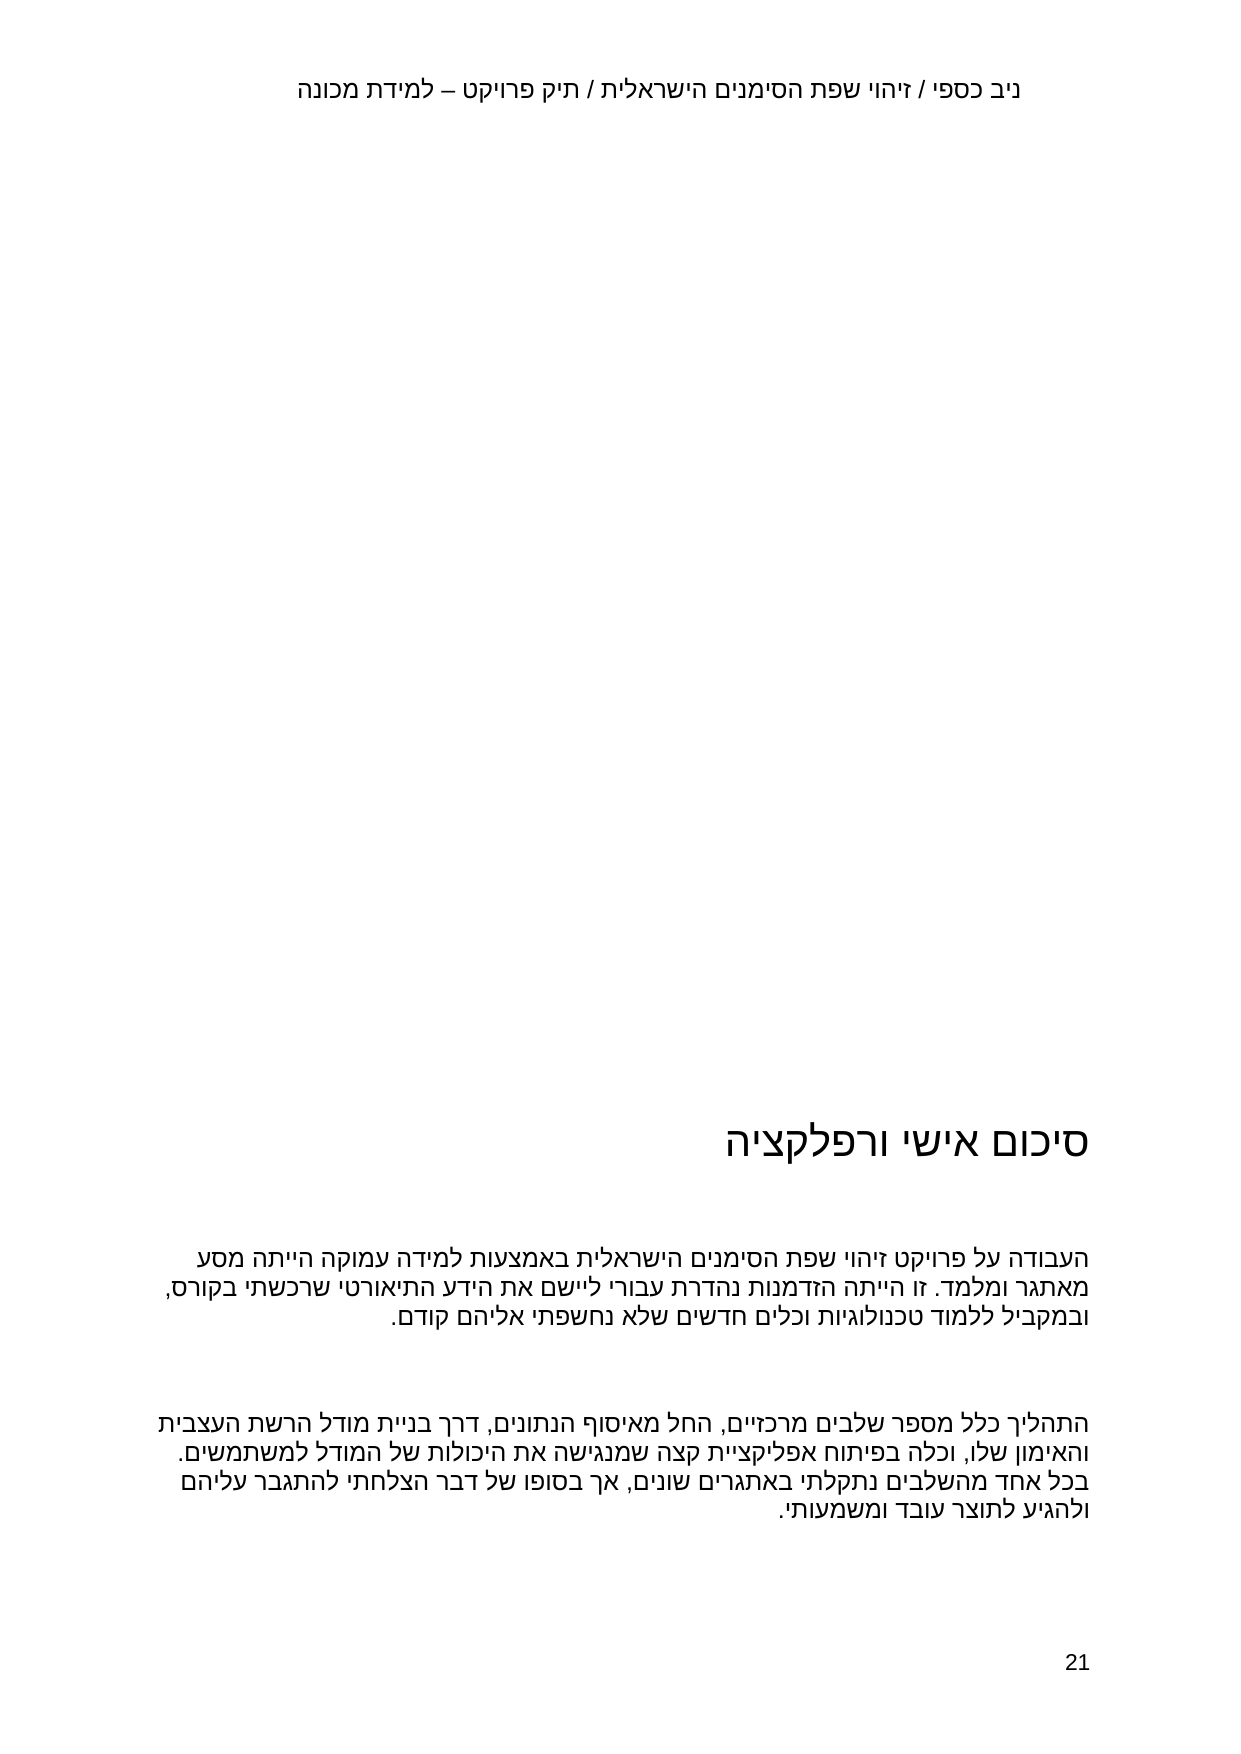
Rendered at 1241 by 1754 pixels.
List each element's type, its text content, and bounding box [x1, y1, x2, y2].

subtitle סיכום אישי ורפלקציה [150, 1117, 1090, 1165]
text העבודה על פרויקט זיהוי שפת הסימנים הישראלית באמצעות למידה עמוקה הייתה מסע מאתגר ומלמד. זו הייתה הזדמנות נהדרת עבורי ליישם את הידע התיאורטי שרכשתי בקורס, ובמקביל ללמוד טכנולוגיות וכלים חדשים שלא נחשפתי אליהם קודם. [150, 1244, 1090, 1330]
text התהליך כלל מספר שלבים מרכזיים, החל מאיסוף הנתונים, דרך בניית מודל הרשת העצבית והאימון שלו, וכלה בפיתוח אפליקציית קצה שמנגישה את היכולות של המודל למשתמשים. בכל אחד מהשלבים נתקלתי באתגרים שונים, אך בסופו של דבר הצלחתי להתגבר עליהם ולהגיע לתוצר עובד ומשמעותי. [150, 1409, 1090, 1524]
